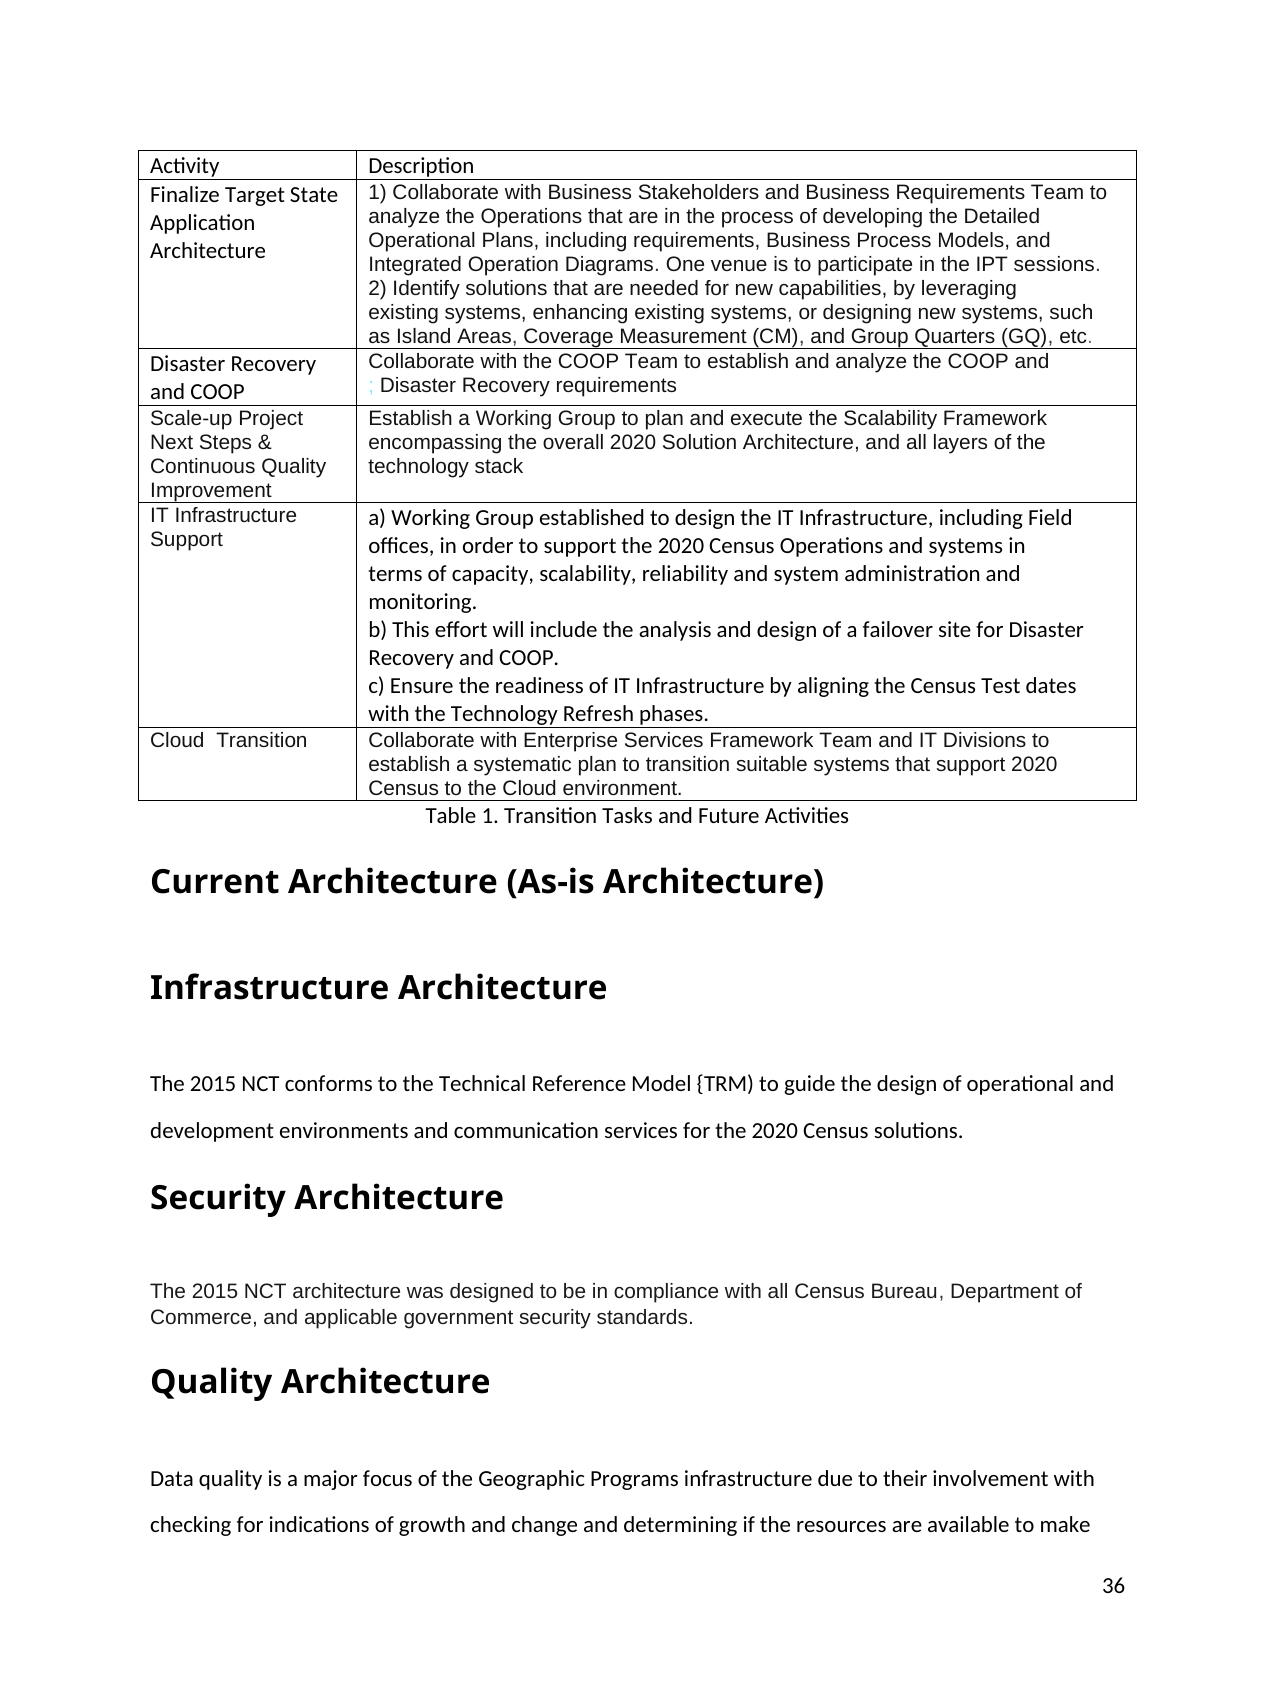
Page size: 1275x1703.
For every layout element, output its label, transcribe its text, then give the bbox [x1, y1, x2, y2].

text checking for indications of growth and change and determining if the resources are available to make [150, 1511, 1125, 1538]
table_cell Collaborate with Enterprise Services Framework Team and IT Divisions to establish a systematic plan to transition suitable systems that support 2020 Census to the Cloud environment. [357, 728, 1136, 800]
subtitle Current Architecture (As-is Architecture) [150, 858, 1125, 904]
subtitle Quality Architecture [150, 1358, 1125, 1403]
table_cell Establish a Working Group to plan and execute the Scalability Framework encompassing the overall 2020 Solution Architecture, and all layers of the technology stack [357, 406, 1136, 502]
text Table 1. Transition Tasks and Future Activities [150, 801, 1125, 829]
table_cell Scale-up Project Next Steps & Continuous Quality Improvement [139, 406, 356, 502]
table_cell 1) Collaborate with Business Stakeholders and Business Requirements Team to analyze the Operations that are in the process of developing the Detailed Operational Plans, including requirements, Business Process Models, and Integrated Operation Diagrams. One venue is to participate in the IPT sessions. 2) Identify solutions that are needed for new capabilities, by leveraging existing systems, enhancing existing systems, or designing new systems, such as Island Areas, Coverage Measurement (CM), and Group Quarters (GQ), etc. [357, 180, 1136, 348]
text The 2015 NCT conforms to the Technical Reference Model {TRM) to guide the design of operational and [150, 1069, 1125, 1097]
table_cell Collaborate with the COOP Team to establish and analyze the COOP and ; Disaster Recovery requirements [357, 349, 1136, 405]
text The 2015 NCT architecture was designed to be in compliance with all Census Bureau, Department of Commerce, and applicable government security standards. [150, 1279, 1125, 1329]
table_header Description [357, 151, 1136, 179]
text Data quality is a major focus of the Geographic Programs infrastructure due to their involvement with [150, 1464, 1125, 1492]
subtitle Security Architecture [150, 1174, 1125, 1219]
table_cell IT Infrastructure Support [139, 503, 356, 727]
table_cell Finalize Target State Application Architecture [139, 180, 356, 348]
subtitle Infrastructure Architecture [150, 964, 1125, 1009]
table_header Activity [139, 151, 356, 179]
table_cell Disaster Recovery and COOP [139, 349, 356, 405]
table_cell Cloud Transition [139, 728, 356, 800]
table_cell a) Working Group established to design the IT Infrastructure, including Field offices, in order to support the 2020 Census Operations and systems in terms of capacity, scalability, reliability and system administration and monitoring. b) This effort will include the analysis and design of a failover site for Disaster Recovery and COOP. c) Ensure the readiness of IT Infrastructure by aligning the Census Test dates with the Technology Refresh phases. [357, 503, 1136, 727]
text development environments and communication services for the 2020 Census solutions. [150, 1116, 1125, 1144]
